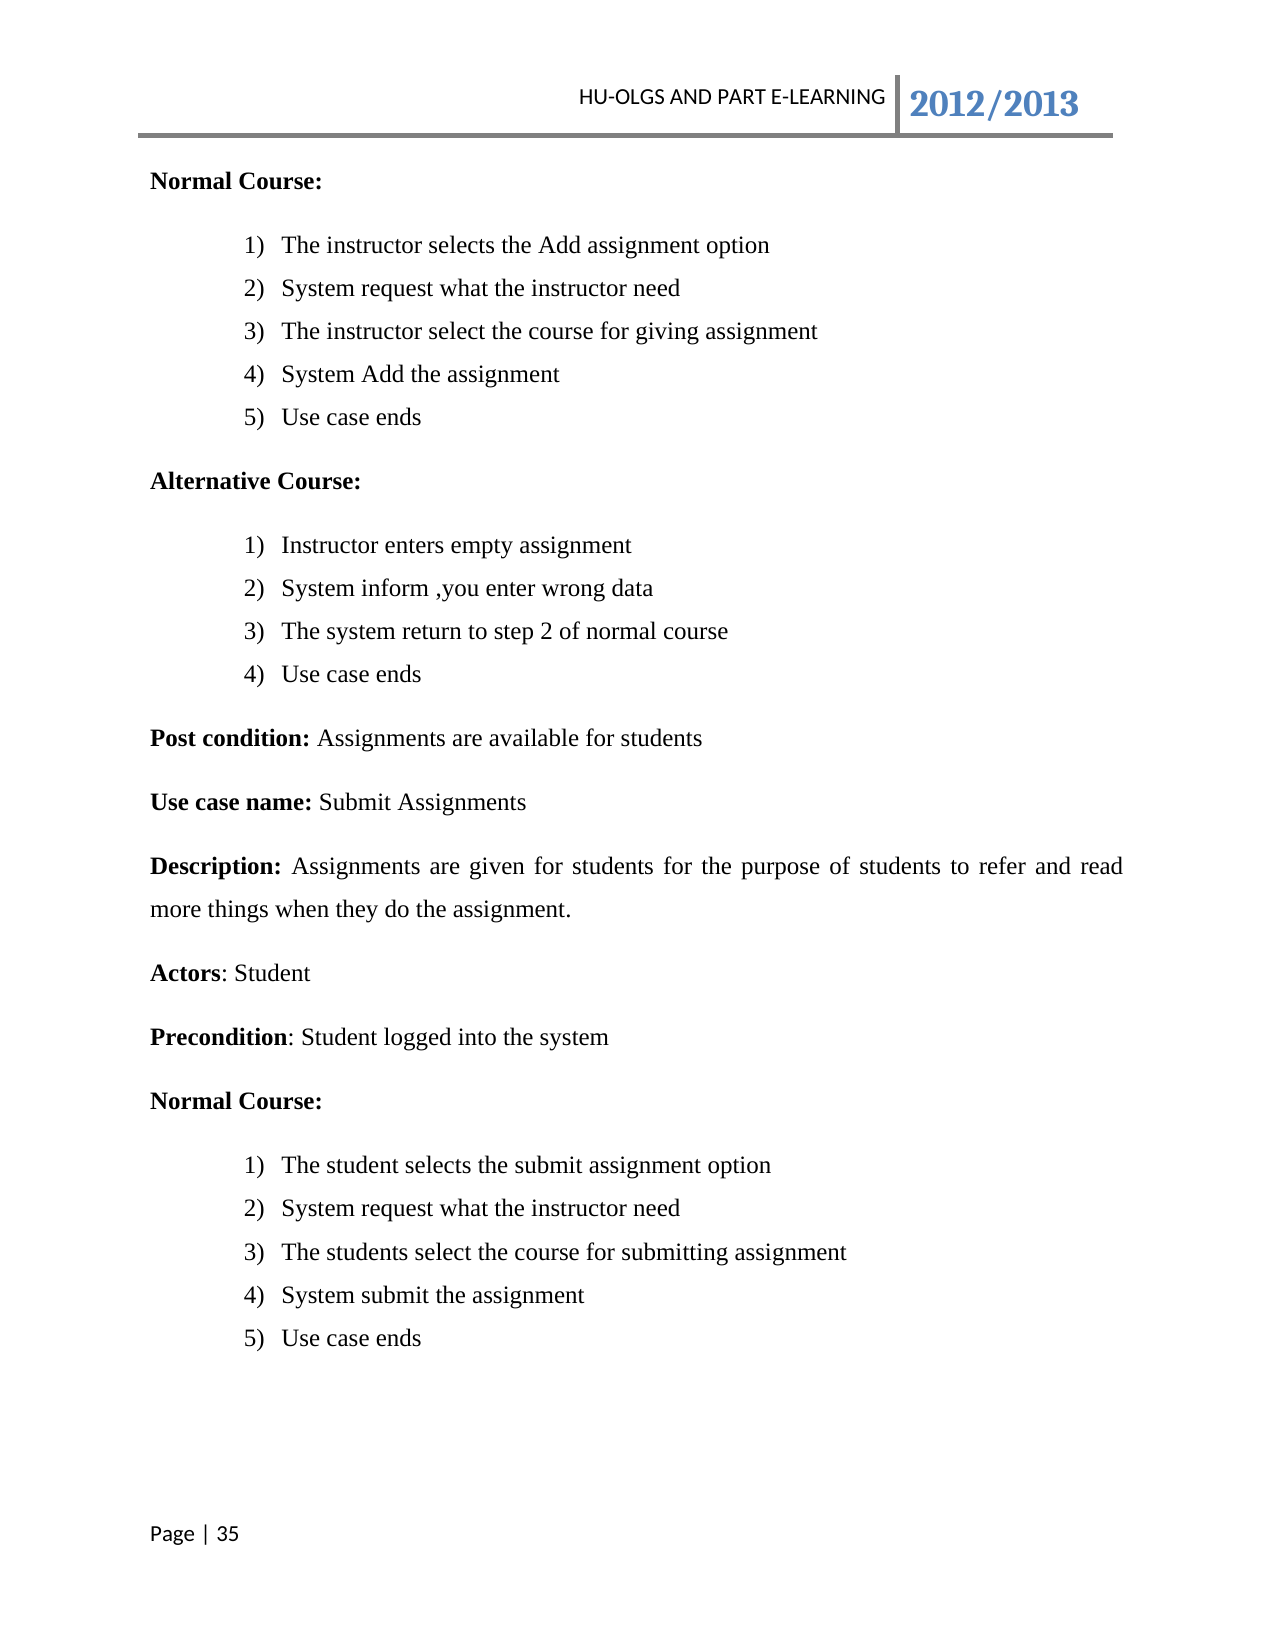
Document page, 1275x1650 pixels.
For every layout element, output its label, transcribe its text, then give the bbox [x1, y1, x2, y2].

list The instructor selects the Add assignment option [244, 230, 1125, 258]
text Post condition: Assignments are available for students [150, 723, 1125, 752]
list Instructor enters empty assignment [244, 530, 1125, 559]
list System request what the instructor need [244, 1193, 1125, 1222]
list The system return to step 2 of normal course [244, 616, 1125, 645]
list Use case ends [244, 659, 1125, 688]
text Normal Course: [150, 1086, 1125, 1115]
list System Add the assignment [244, 359, 1125, 388]
list System inform ,you enter wrong data [244, 573, 1125, 602]
list System request what the instructor need [244, 273, 1125, 302]
text Use case name: Submit Assignments [150, 787, 1125, 816]
list Use case ends [244, 1323, 1125, 1352]
text Precondition: Student logged into the system [150, 1022, 1125, 1051]
text Actors: Student [150, 958, 1125, 987]
list Use case ends [244, 402, 1125, 431]
list The instructor select the course for giving assignment [244, 316, 1125, 345]
list System submit the assignment [244, 1280, 1125, 1308]
text Description: Assignments are given for students for the purpose of students to refer and read more things when they do the assignment. [150, 851, 1125, 923]
text Alternative Course: [150, 466, 1125, 495]
list The student selects the submit assignment option [244, 1150, 1125, 1179]
text Normal Course: [150, 166, 1125, 194]
list The students select the course for submitting assignment [244, 1237, 1125, 1265]
